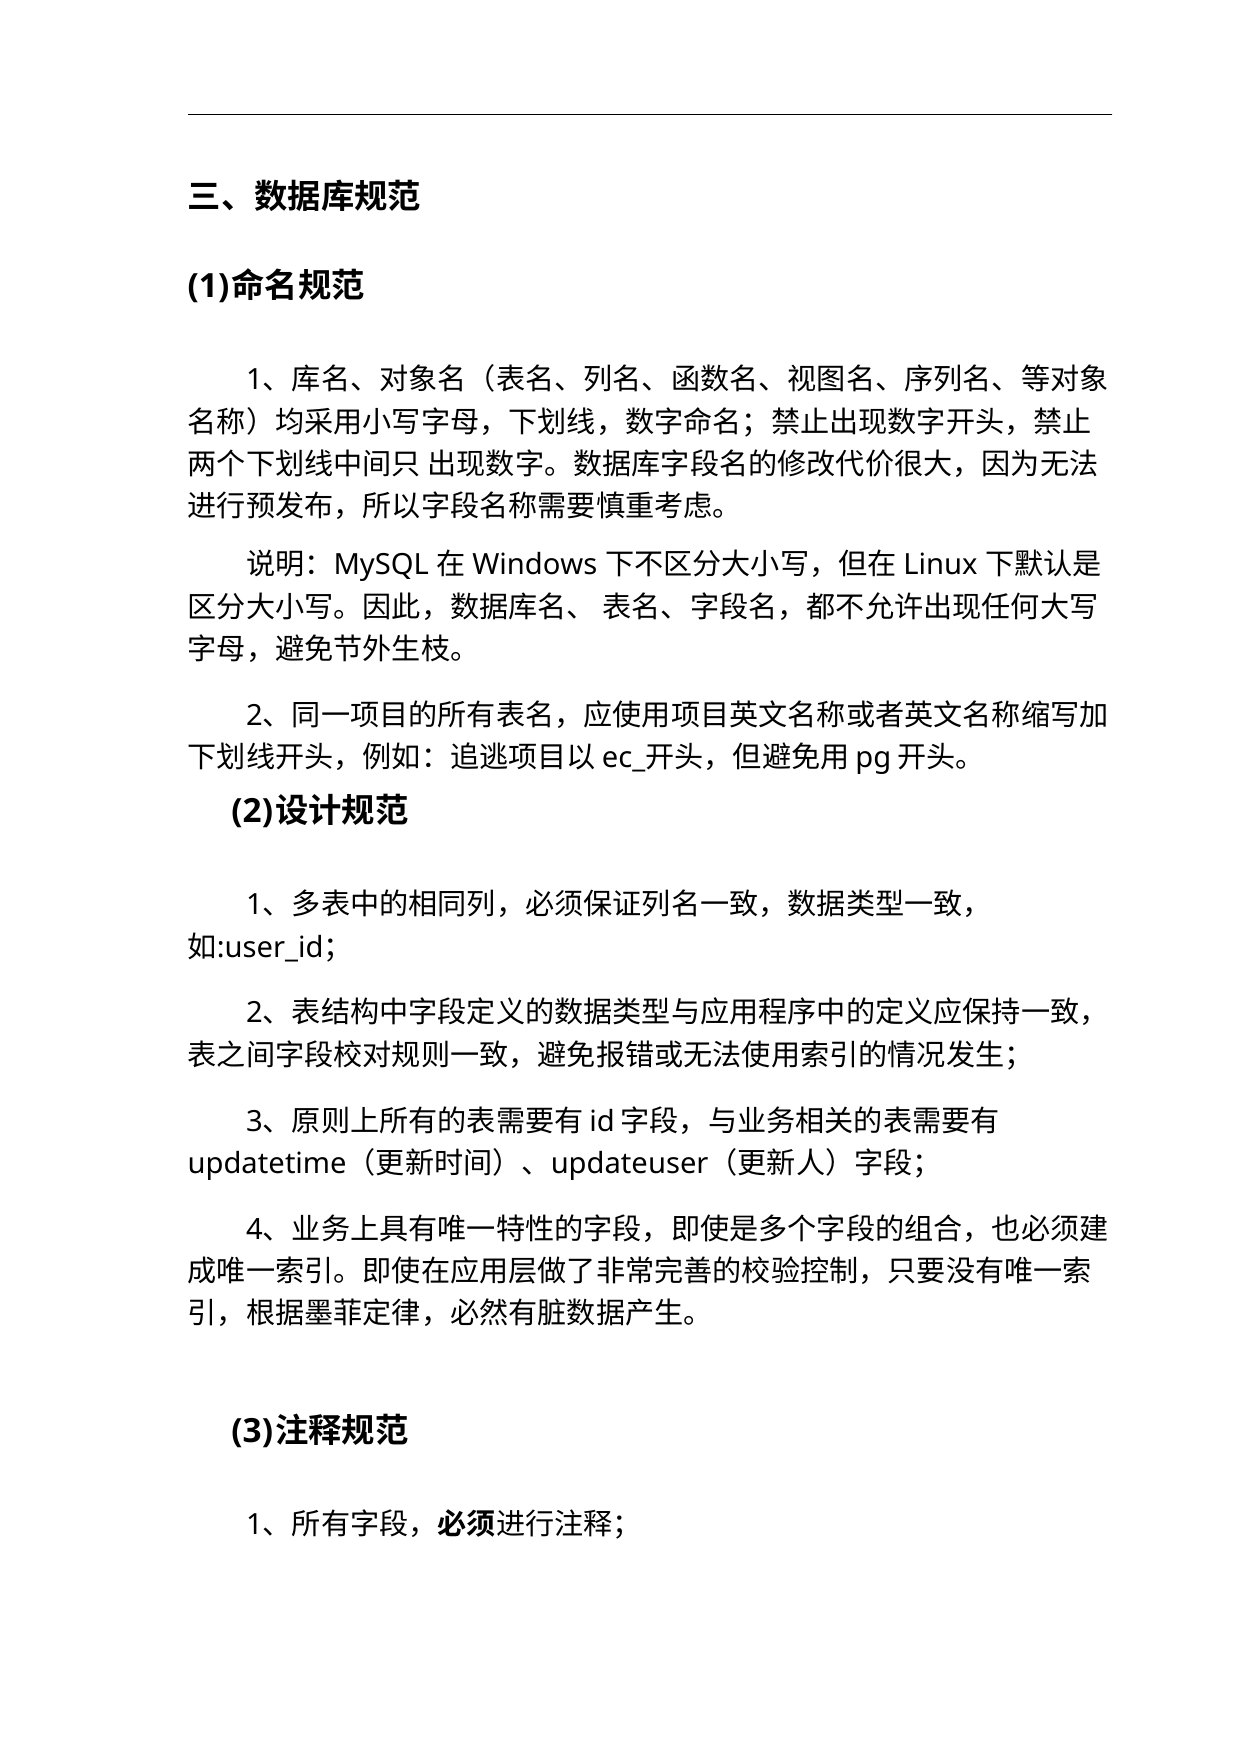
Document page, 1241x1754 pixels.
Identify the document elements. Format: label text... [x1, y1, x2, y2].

subtitle 命名规范 [187, 251, 1112, 316]
subtitle 注释规范 [231, 1395, 1112, 1460]
text 2、表结构中字段定义的数据类型与应用程序中的定义应保持一致，表之间字段校对规则一致，避免报错或无法使用索引的情况发生； [187, 989, 1112, 1074]
subtitle 设计规范 [231, 776, 1112, 841]
text 2、同一项目的所有表名，应使用项目英文名称或者英文名称缩写加下划线开头，例如：追逃项目以ec_开头，但避免用pg开头。 [187, 691, 1112, 776]
text 3、原则上所有的表需要有id字段，与业务相关的表需要有updatetime（更新时间）、updateuser（更新人）字段； [187, 1097, 1112, 1182]
subtitle 数据库规范 [187, 162, 1112, 227]
text 1、所有字段，必须进行注释； [187, 1500, 1112, 1543]
text 4、业务上具有唯一特性的字段，即使是多个字段的组合，也必须建成唯一索引。即使在应用层做了非常完善的校验控制，只要没有唯一索引，根据墨菲定律，必然有脏数据产生。 [187, 1205, 1112, 1332]
text 说明：MySQL 在 Windows 下不区分大小写，但在 Linux 下默认是区分大小写。因此，数据库名、 表名、字段名，都不允许出现任何大写字母，避免节外生枝。 [187, 541, 1112, 668]
text 1、多表中的相同列，必须保证列名一致，数据类型一致，如:user_id； [187, 881, 1112, 966]
text 1、库名、对象名（表名、列名、函数名、视图名、序列名、等对象名称）均采用小写字母，下划线，数字命名；禁止出现数字开头，禁止两个下划线中间只 出现数字。数据库字段名的修改代价很大，因为无法进行预发布，所以字段名称需要慎重考虑。 [187, 356, 1112, 525]
